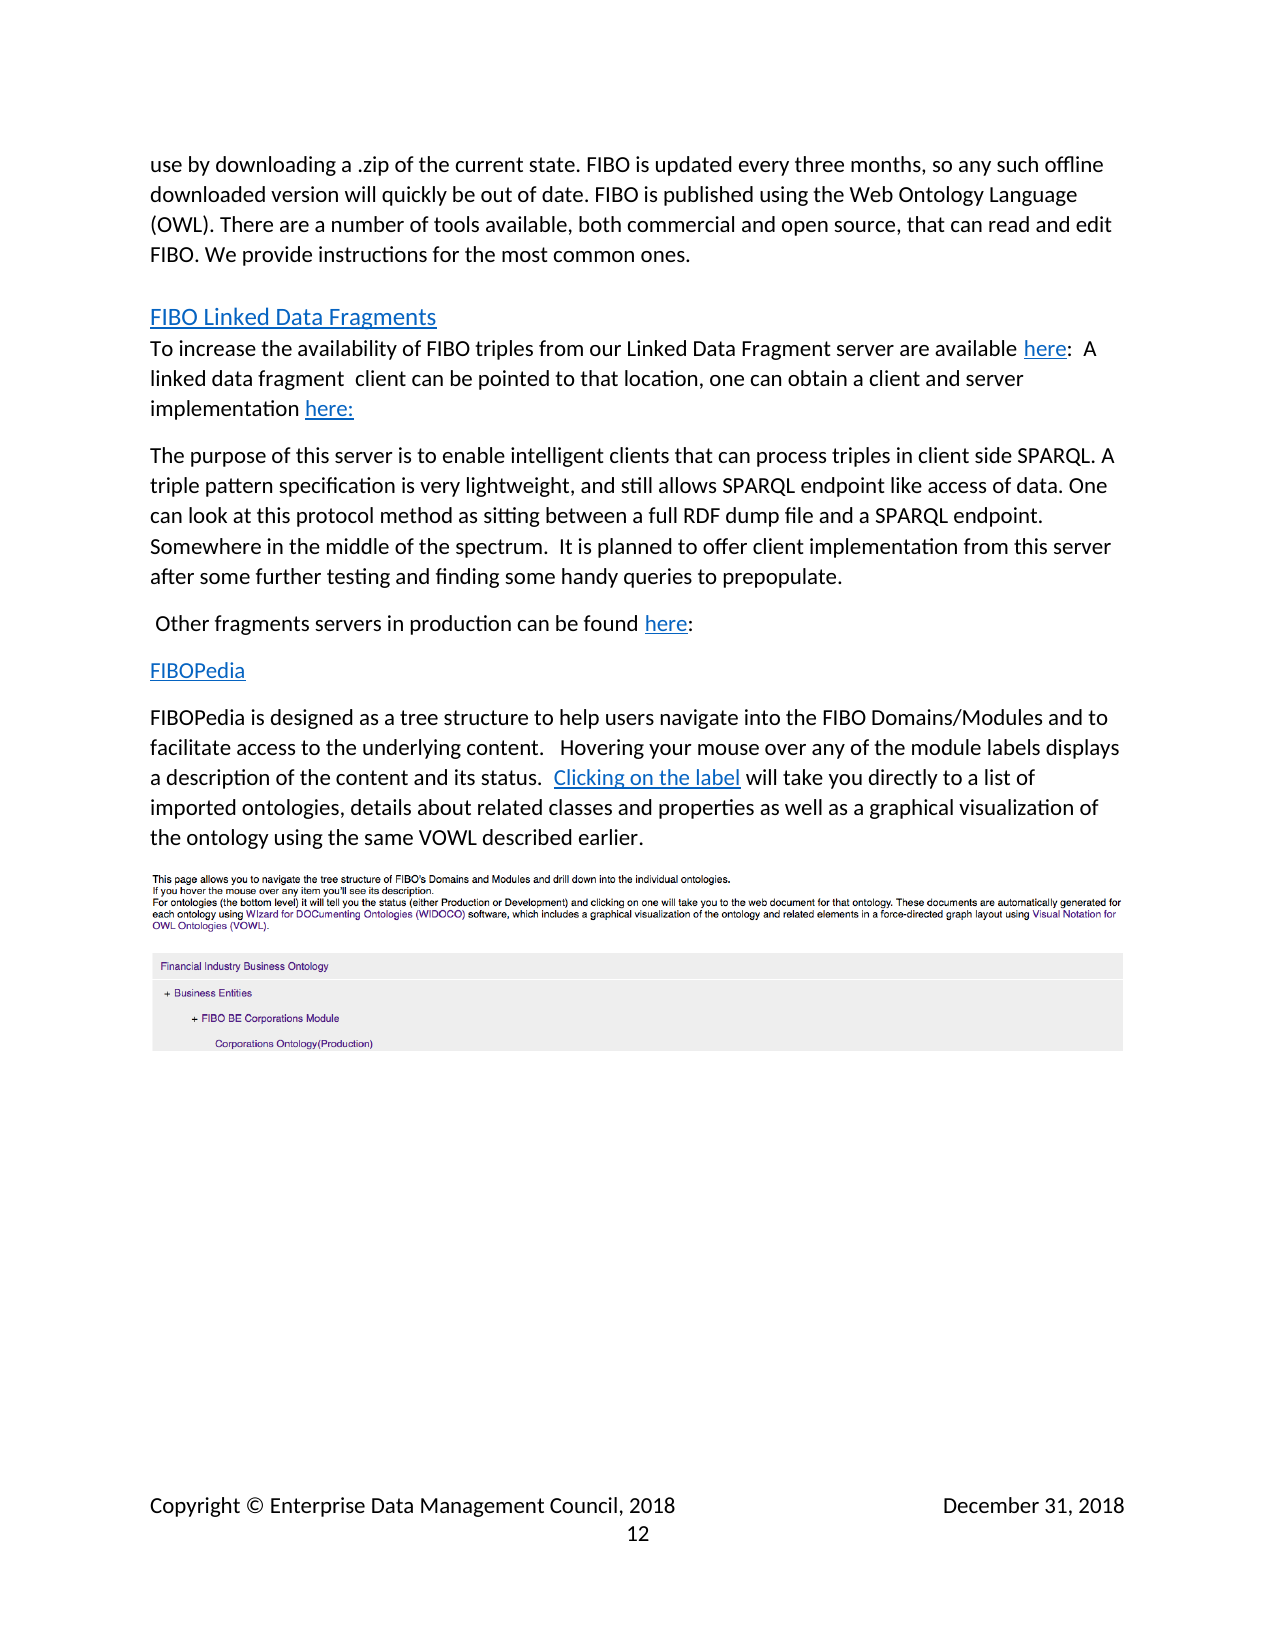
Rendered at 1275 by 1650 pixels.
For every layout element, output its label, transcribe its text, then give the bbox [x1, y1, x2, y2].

text FIBOPedia is designed as a tree structure to help users navigate into the FIBO Domains/Modules and to facilitate access to the underlying content. Hovering your mouse over any of the module labels displays a description of the content and its status. Clicking on the label will take you directly to a list of imported ontologies, details about related classes and properties as well as a graphical visualization of the ontology using the same VOWL described earlier. [150, 703, 1125, 852]
text The purpose of this server is to enable intelligent clients that can process triples in client side SPARQL. A triple pattern specification is very lightweight, and still allows SPARQL endpoint like access of data. One can look at this protocol method as sitting between a full RDF dump file and a SPARQL endpoint. Somewhere in the middle of the spectrum. It is planned to offer client implementation from this server after some further testing and finding some handy queries to prepopulate. [150, 441, 1125, 590]
picture [150, 870, 1125, 1051]
text FIBOPedia [150, 656, 1125, 684]
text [150, 150, 1125, 269]
text Other fragments servers in production can be found here: [150, 609, 1125, 637]
text FIBO Linked Data Fragments [150, 301, 1125, 332]
text To increase the availability of FIBO triples from our Linked Data Fragment server are available here: A linked data fragment client can be pointed to that location, one can obtain a client and server implementation here: [150, 334, 1125, 422]
